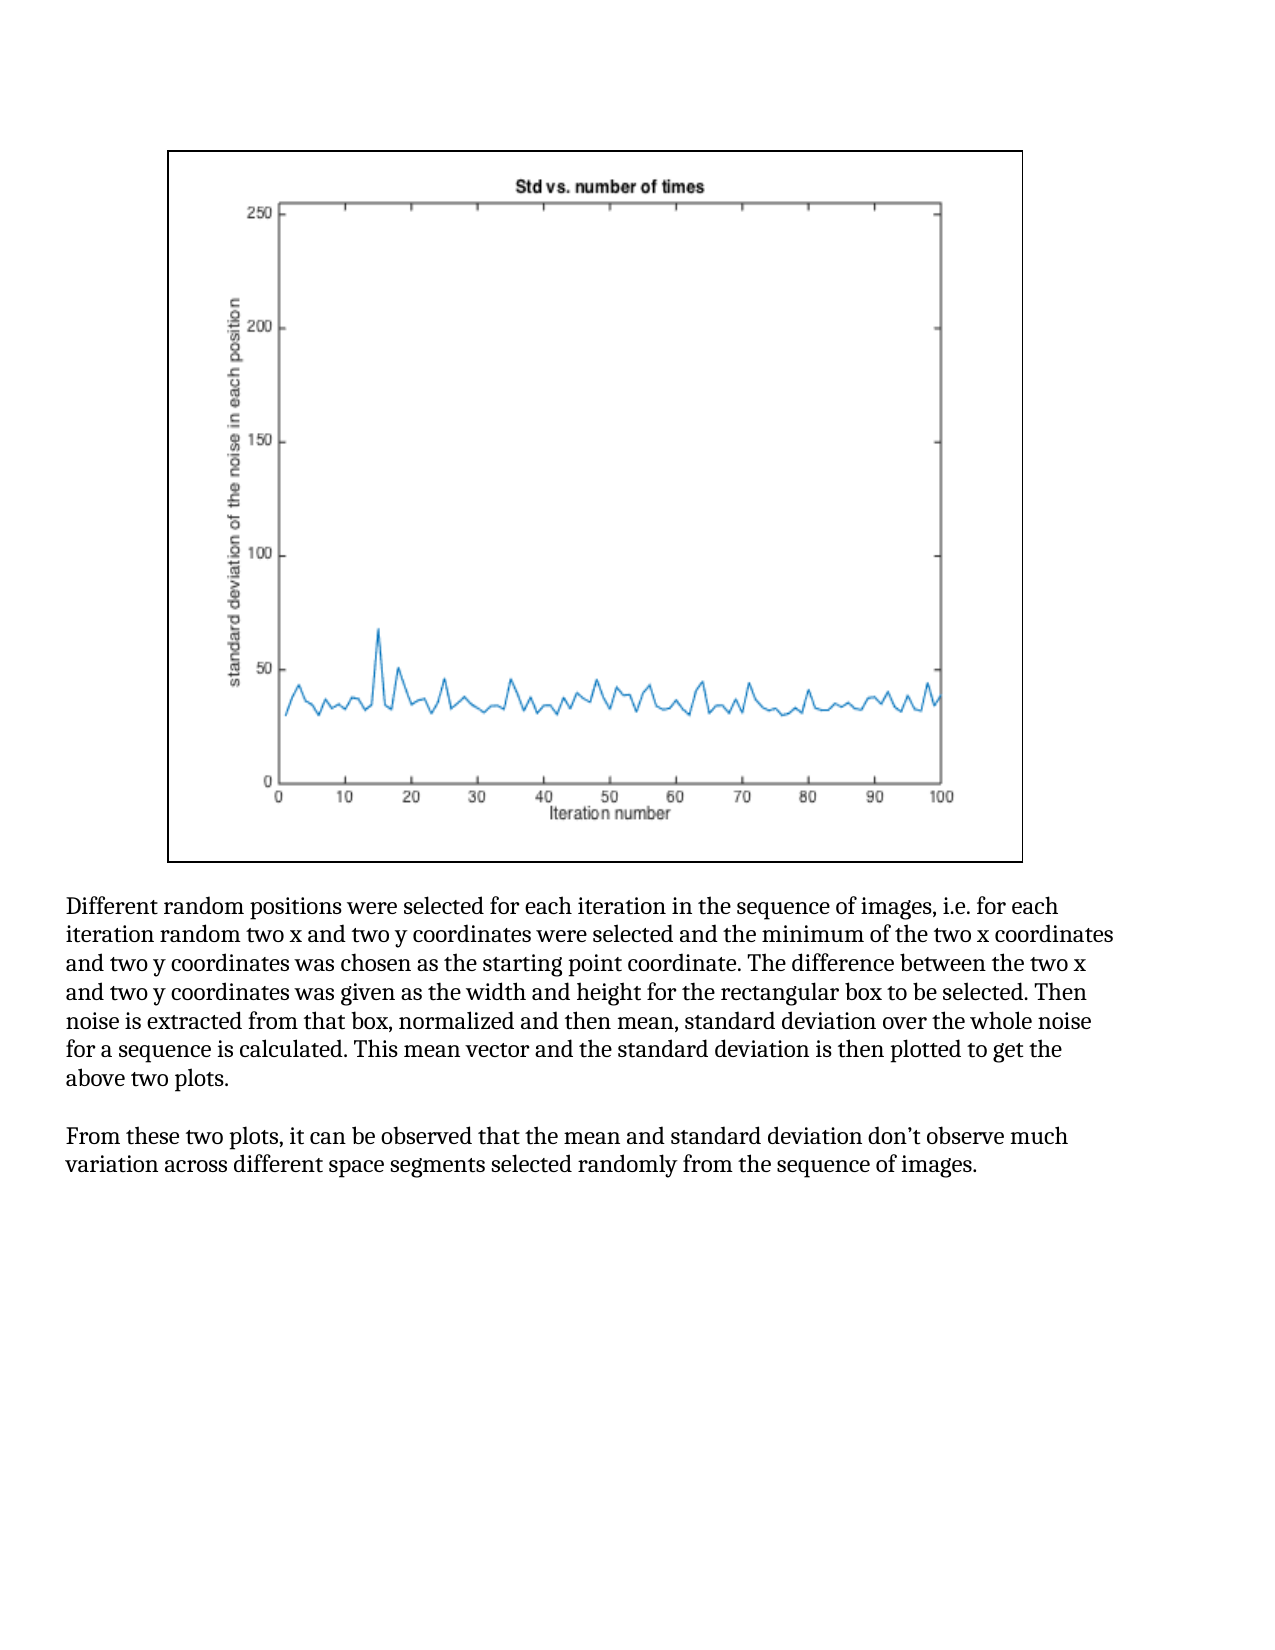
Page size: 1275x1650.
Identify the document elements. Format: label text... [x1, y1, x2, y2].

text From these two plots, it can be observed that the mean and standard deviation don’t observe much variation across different space segments selected randomly from the sequence of images. [66, 1122, 1125, 1179]
picture [169, 152, 1022, 861]
text Different random positions were selected for each iteration in the sequence of images, i.e. for each iteration random two x and two y coordinates were selected and the minimum of the two x coordinates and two y coordinates was chosen as the starting point coordinate. The difference between the two x and two y coordinates was given as the width and height for the rectangular box to be selected. Then noise is extracted from that box, normalized and then mean, standard deviation over the whole noise for a sequence is calculated. This mean vector and the standard deviation is then plotted to get the above two plots. [66, 892, 1125, 1093]
